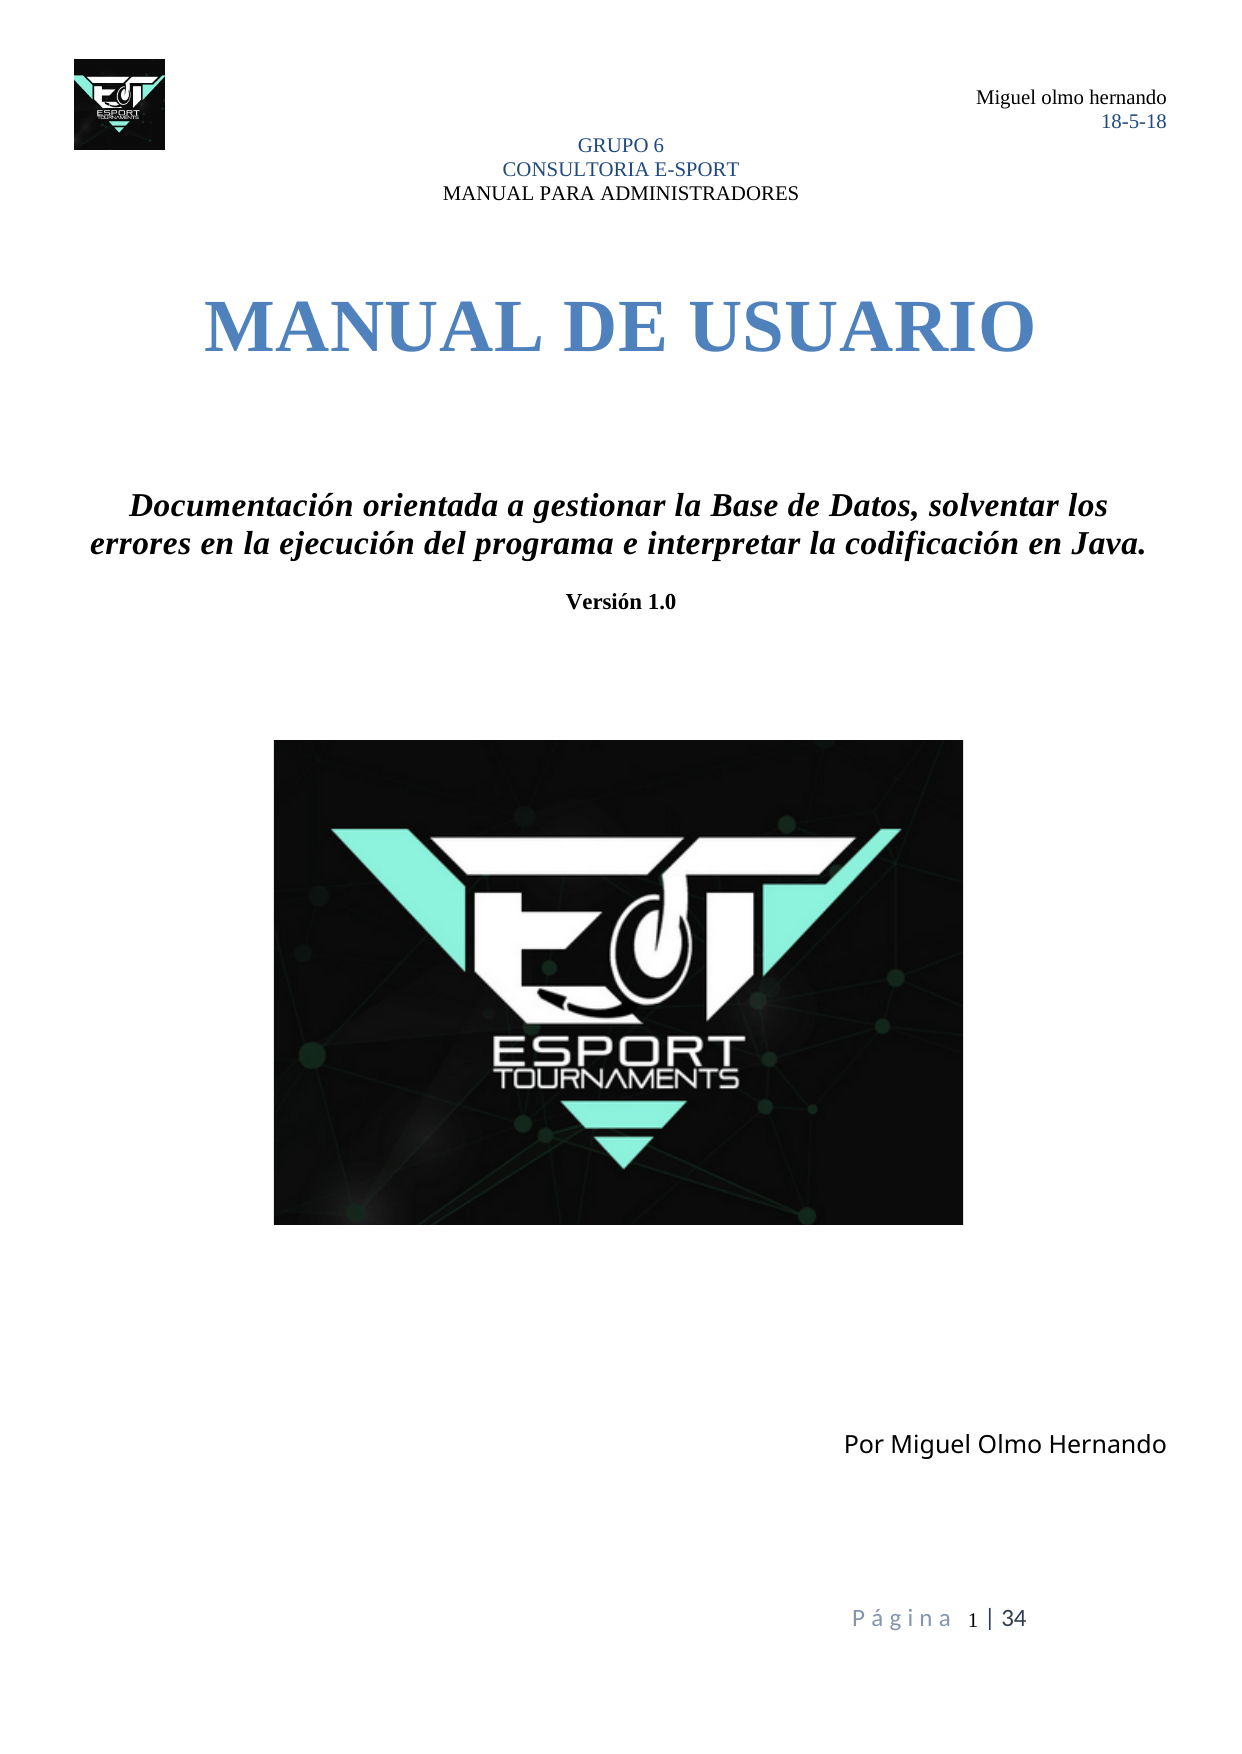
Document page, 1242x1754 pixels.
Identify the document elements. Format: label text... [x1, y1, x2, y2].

text Versión 1.0 [75, 588, 1167, 615]
picture [273, 740, 964, 1225]
picture [74, 59, 165, 150]
text Por Miguel Olmo Hernando [75, 1427, 1167, 1461]
text MANUAL DE USUARIO [75, 281, 1167, 368]
text Documentación orientada a gestionar la Base de Datos, solventar los errores en la ejecución del programa e interpretar la codificación en Java. [75, 485, 1167, 562]
